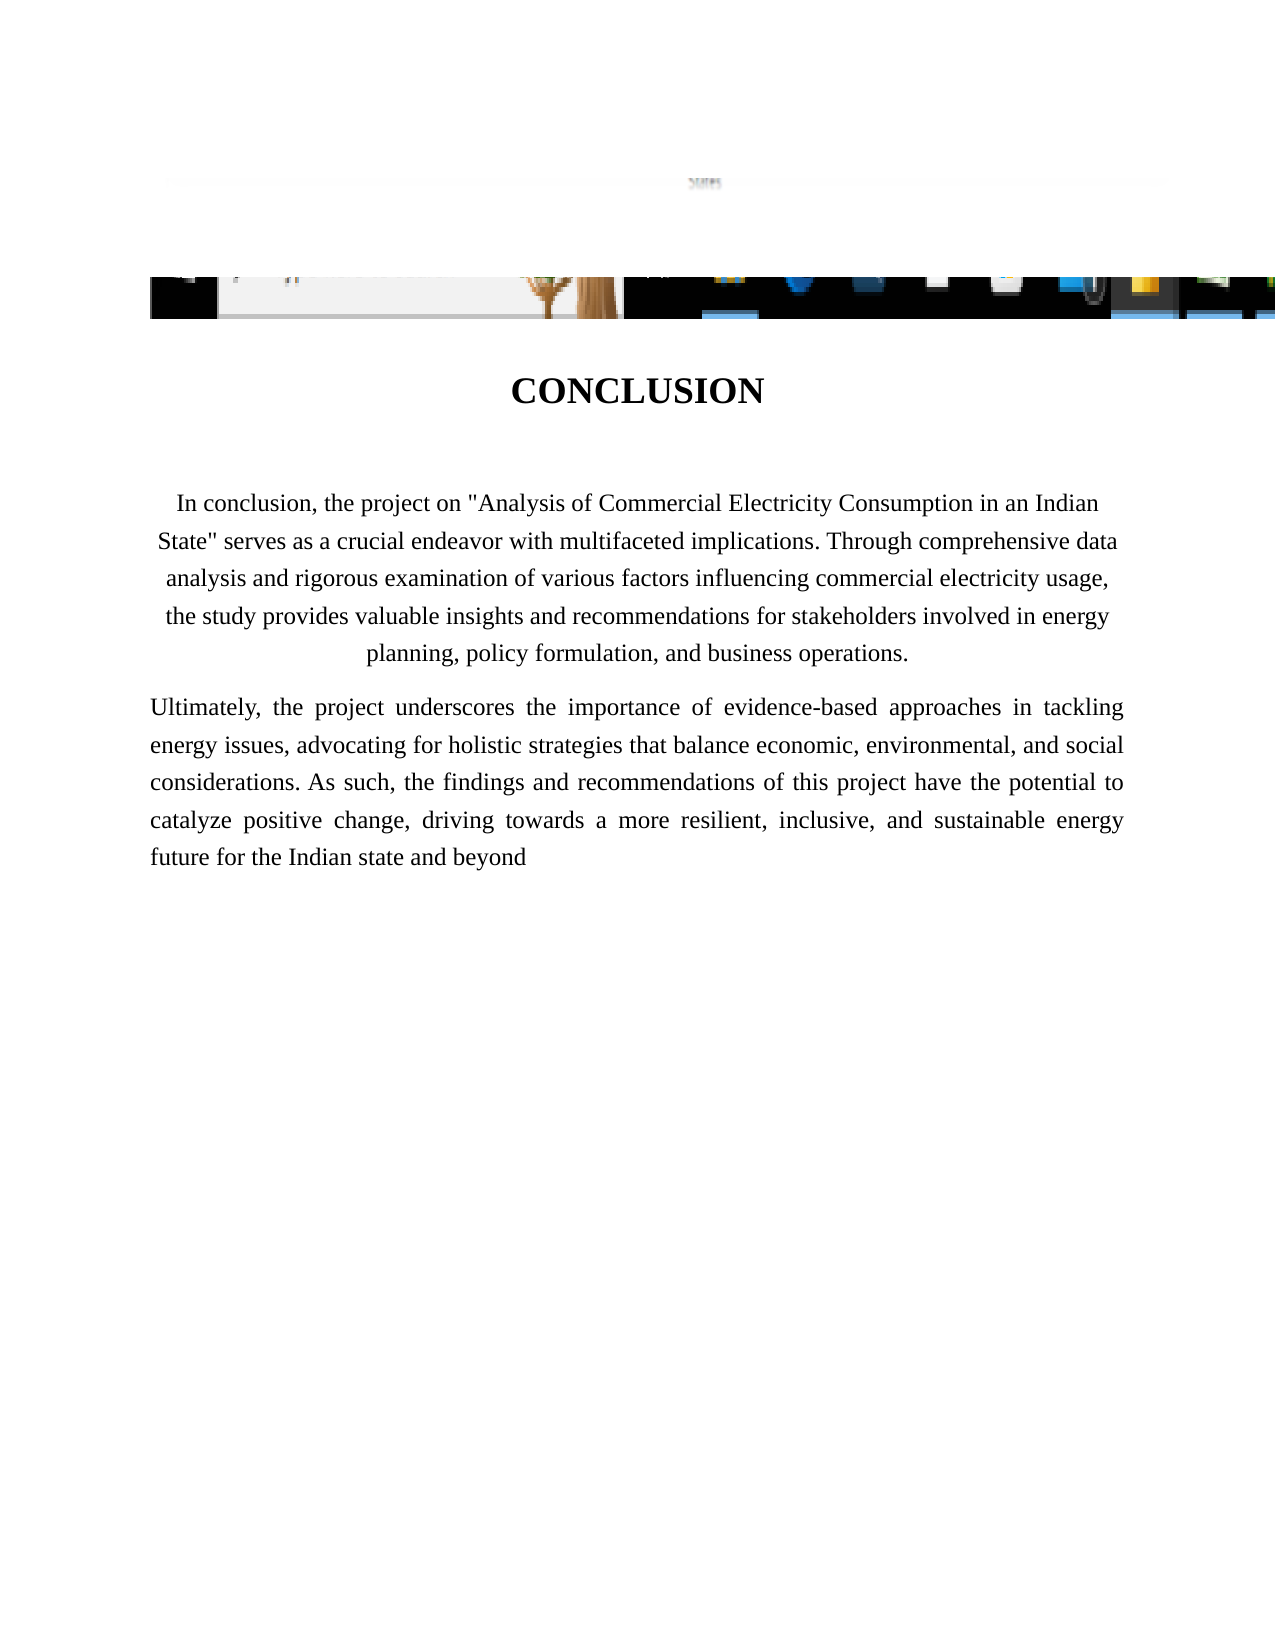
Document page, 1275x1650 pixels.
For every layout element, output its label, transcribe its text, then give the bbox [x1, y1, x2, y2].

text In conclusion, the project on "Analysis of Commercial Electricity Consumption in an Indian State" serves as a crucial endeavor with multifaceted implications. Through comprehensive data analysis and rigorous examination of various factors influencing commercial electricity usage, the study provides valuable insights and recommendations for stakeholders involved in energy planning, policy formulation, and business operations. [150, 482, 1125, 669]
text CONCLUSION [150, 373, 1125, 411]
text Ultimately, the project underscores the importance of evidence-based approaches in tackling energy issues, advocating for holistic strategies that balance economic, environmental, and social considerations. As such, the findings and recommendations of this project have the potential to catalyze positive change, driving towards a more resilient, inclusive, and sustainable energy future for the Indian state and beyond [150, 686, 1125, 873]
